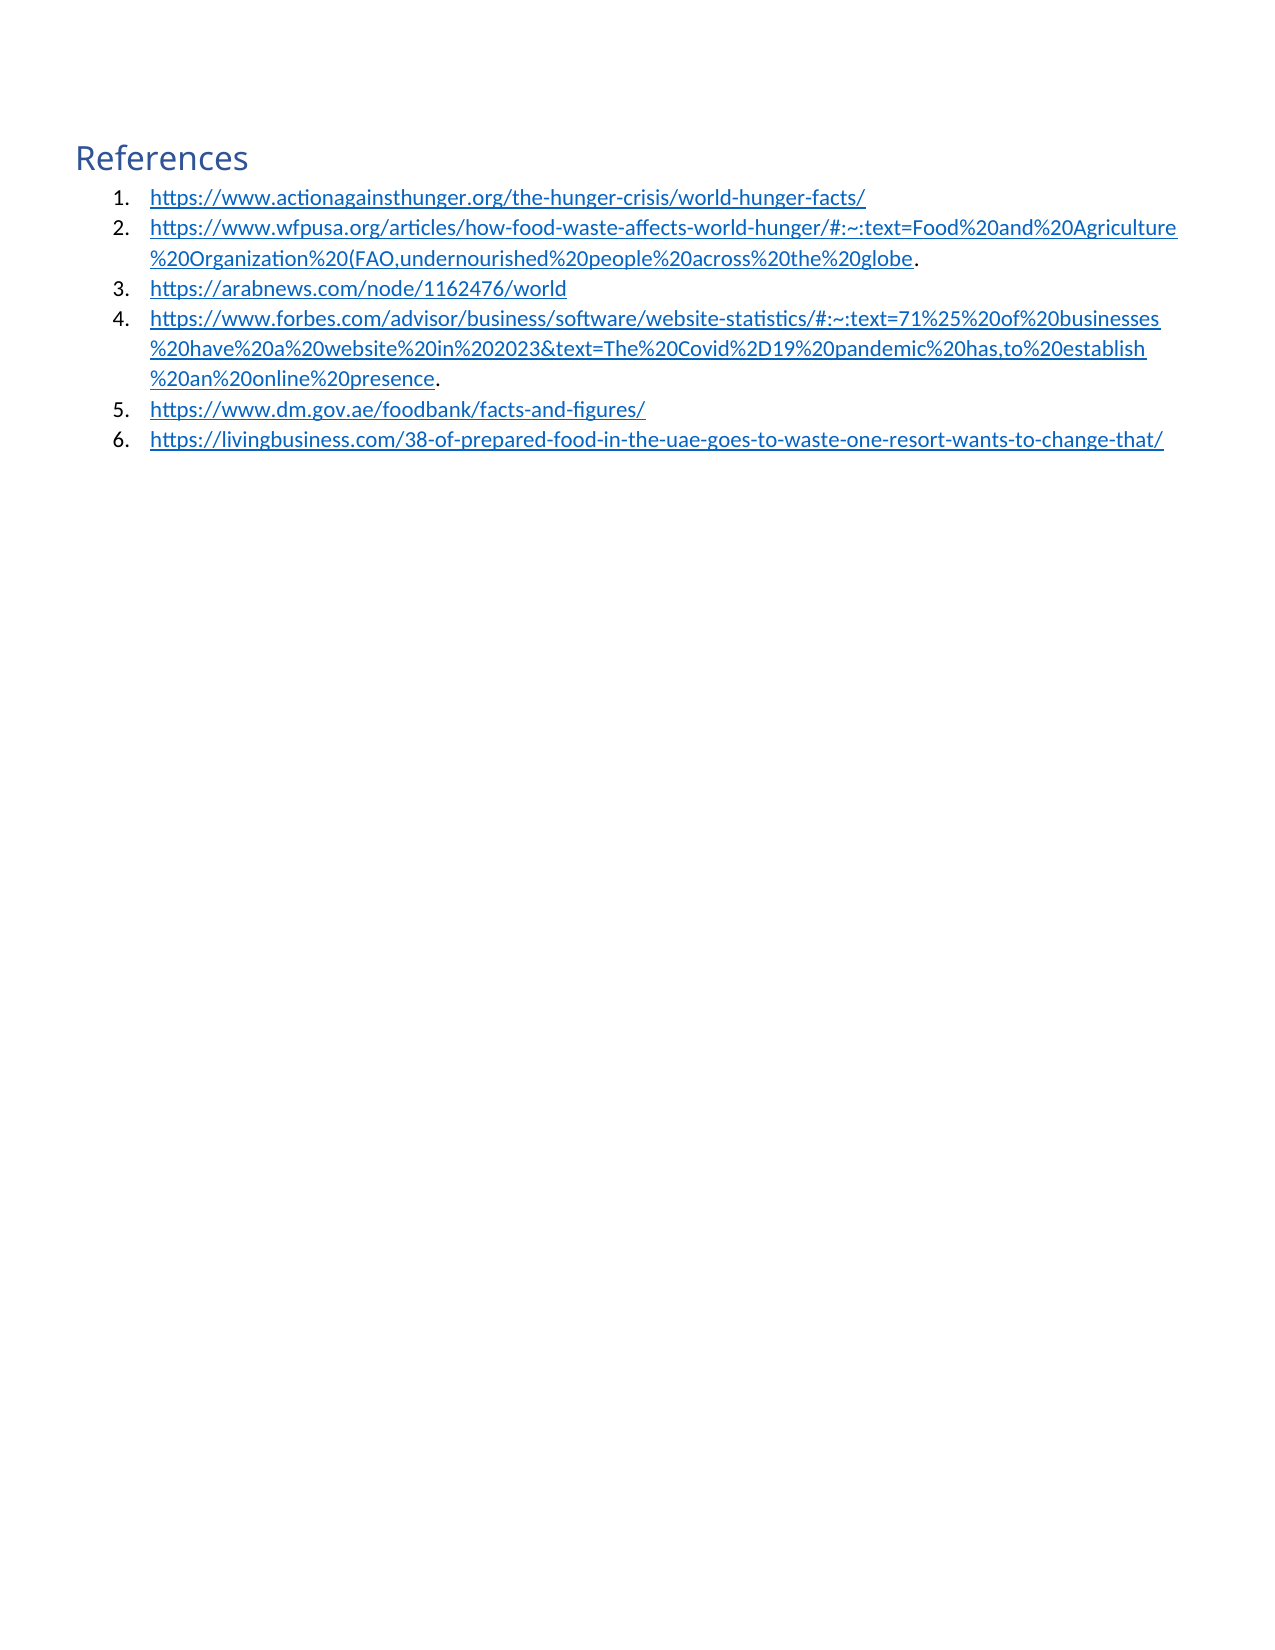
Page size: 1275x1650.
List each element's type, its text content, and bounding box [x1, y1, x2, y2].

list https://livingbusiness.com/38-of-prepared-food-in-the-uae-goes-to-waste-one-resort-wants-to-change-that/ [112, 425, 1200, 453]
list https://www.forbes.com/advisor/business/software/website-statistics/#:~:text=71%25%20of%20businesses%20have%20a%20website%20in%202023&text=The%20Covid%2D19%20pandemic%20has,to%20establish%20an%20online%20presence. [112, 304, 1200, 392]
list https://www.dm.gov.ae/foodbank/facts-and-figures/ [112, 395, 1200, 423]
subtitle References [75, 134, 1200, 180]
list https://arabnews.com/node/1162476/world [112, 274, 1200, 302]
list https://www.actionagainsthunger.org/the-hunger-crisis/world-hunger-facts/ [112, 183, 1200, 211]
list https://www.wfpusa.org/articles/how-food-waste-affects-world-hunger/#:~:text=Food%20and%20Agriculture%20Organization%20(FAO,undernourished%20people%20across%20the%20globe. [112, 213, 1200, 272]
